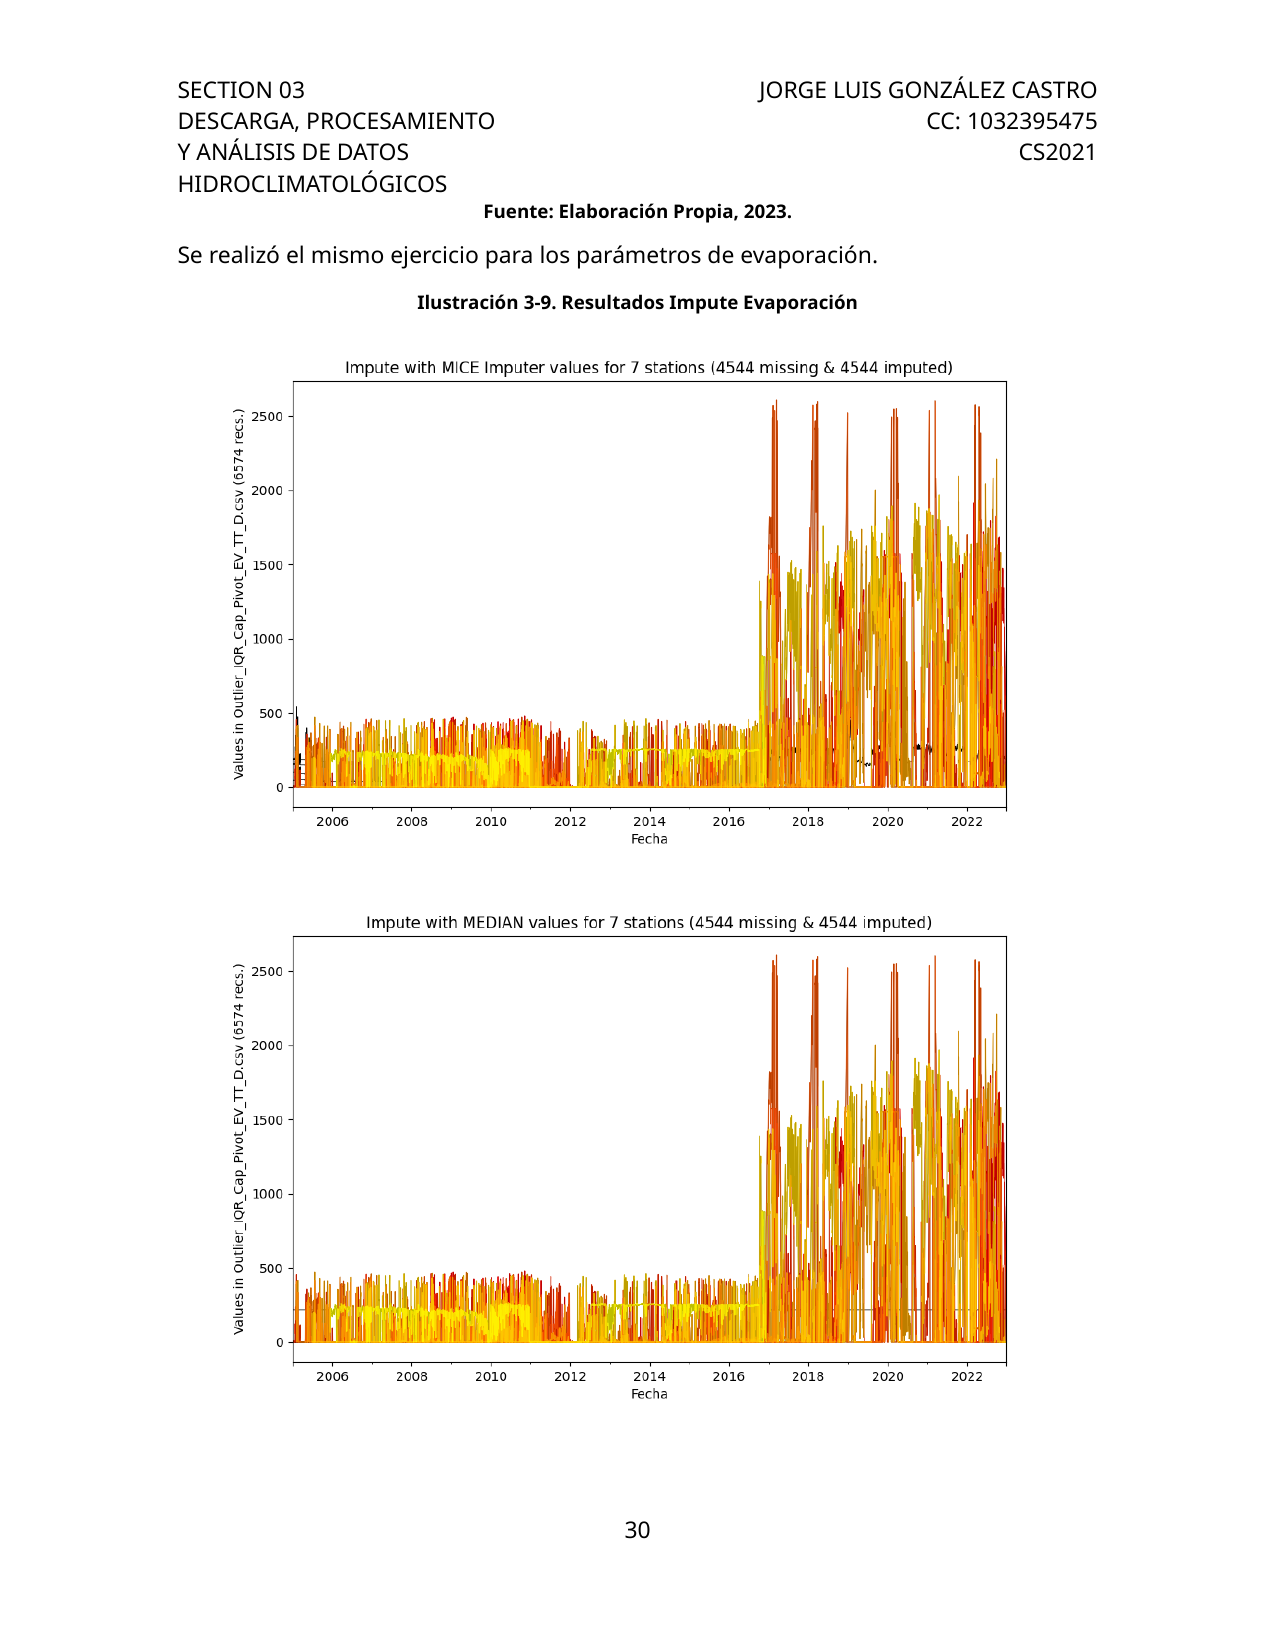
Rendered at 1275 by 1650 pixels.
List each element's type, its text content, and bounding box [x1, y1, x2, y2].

text Se realizó el mismo ejercicio para los parámetros de evaporación. [177, 239, 1098, 270]
picture [177, 314, 1098, 867]
text Fuente: Elaboración Propia, 2023. [177, 199, 1098, 224]
picture [177, 869, 1098, 1422]
